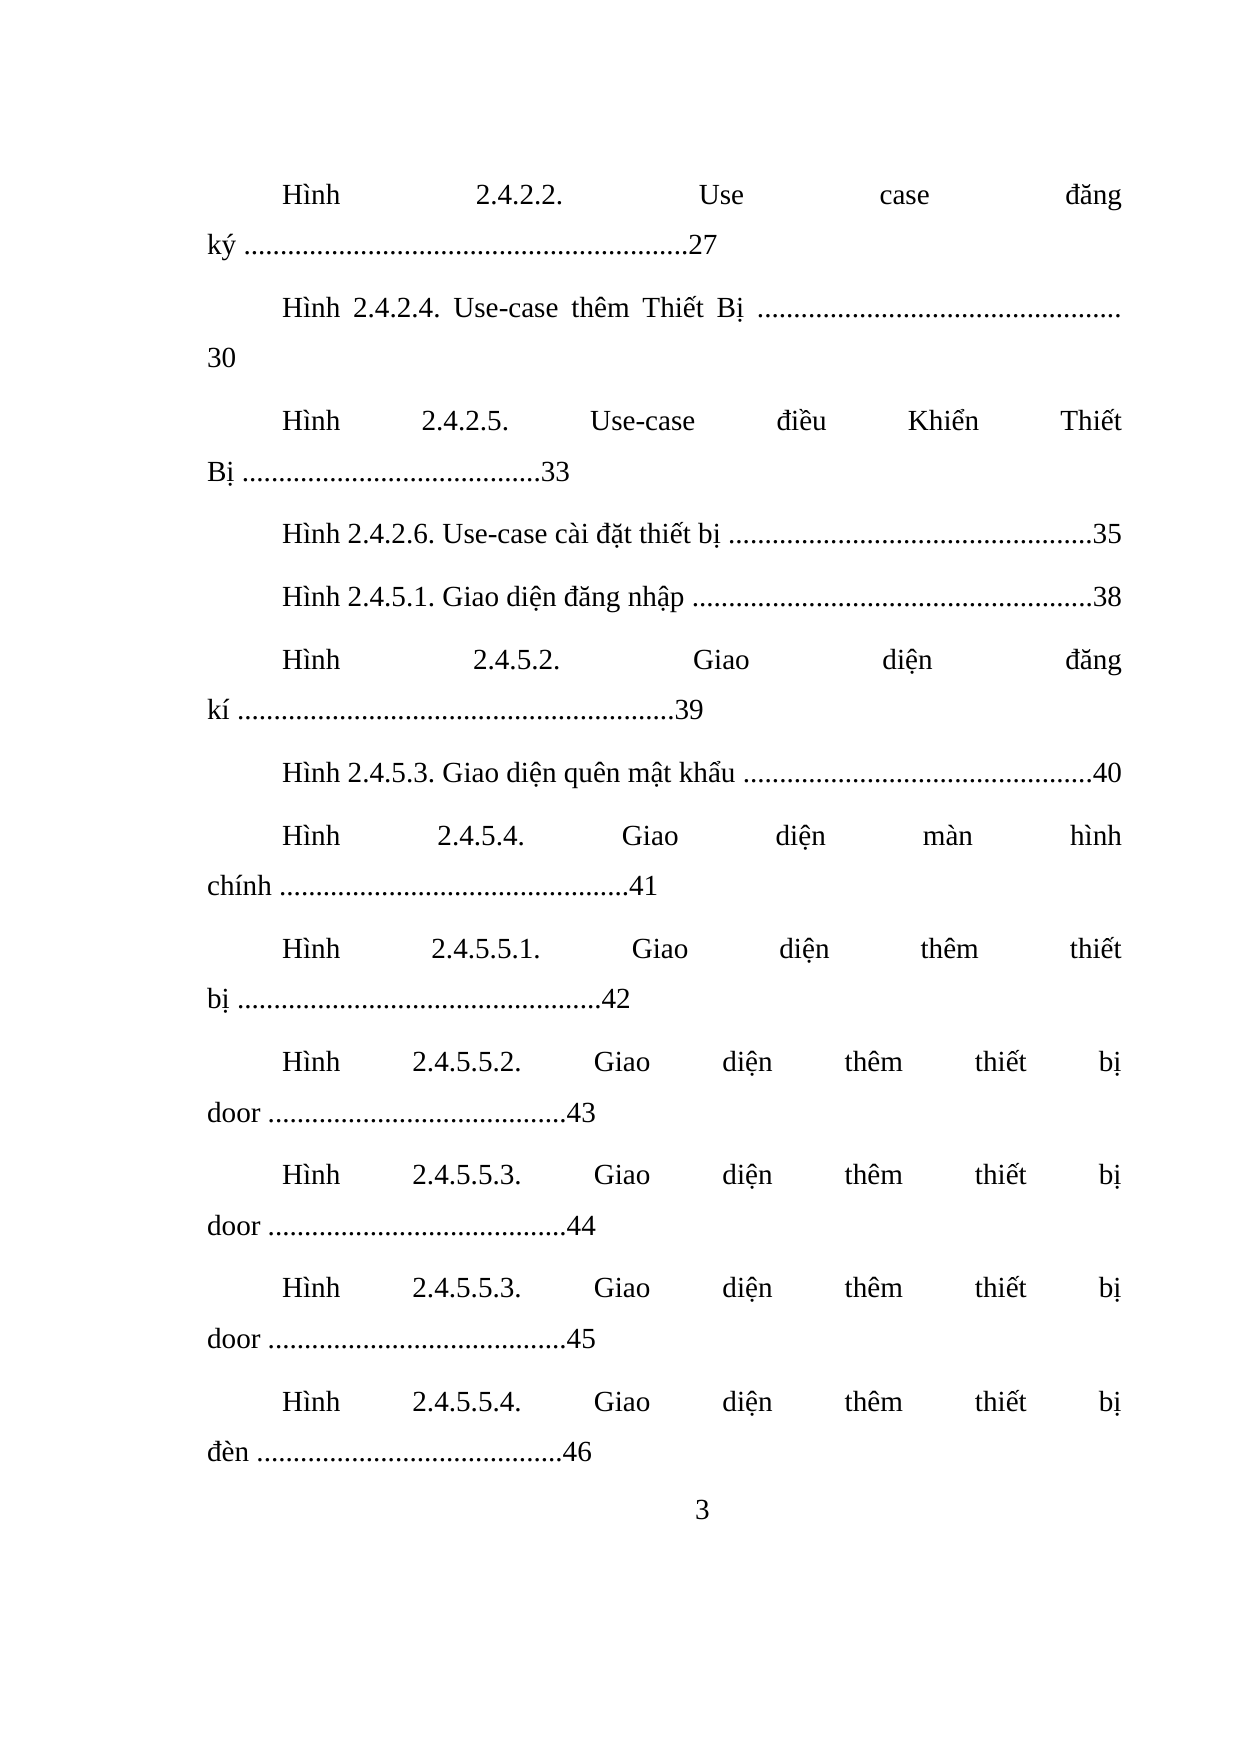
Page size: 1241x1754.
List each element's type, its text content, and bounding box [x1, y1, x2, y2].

text Hình 2.4.2.4. Use-case thêm Thiết Bị .................................................. 30 [207, 290, 1122, 374]
text Hình 2.4.5.5.2. Giao diện thêm thiết bị door .........................................43 [207, 1044, 1122, 1128]
text Hình 2.4.5.5.1. Giao diện thêm thiết bị ..................................................42 [207, 931, 1122, 1015]
text Hình 2.4.5.2. Giao diện đăng kí ............................................................39 [207, 642, 1122, 726]
text Hình 2.4.2.5. Use-case điều Khiển Thiết Bị .........................................33 [207, 403, 1122, 487]
text Hình 2.4.5.4. Giao diện màn hình chính ................................................41 [207, 818, 1122, 902]
text Hình 2.4.5.5.4. Giao diện thêm thiết bị đèn ..........................................46 [207, 1384, 1122, 1468]
text Hình 2.4.2.6. Use-case cài đặt thiết bị ..................................................35 [207, 517, 1122, 550]
text Hình 2.4.2.2. Use case đăng ký .............................................................27 [207, 177, 1122, 261]
text Hình 2.4.5.3. Giao diện quên mật khẩu ................................................40 [207, 755, 1122, 789]
text Hình 2.4.5.1. Giao diện đăng nhập .......................................................38 [207, 579, 1122, 613]
text Hình 2.4.5.5.3. Giao diện thêm thiết bị door .........................................44 [207, 1157, 1122, 1241]
text Hình 2.4.5.5.3. Giao diện thêm thiết bị door .........................................45 [207, 1271, 1122, 1354]
